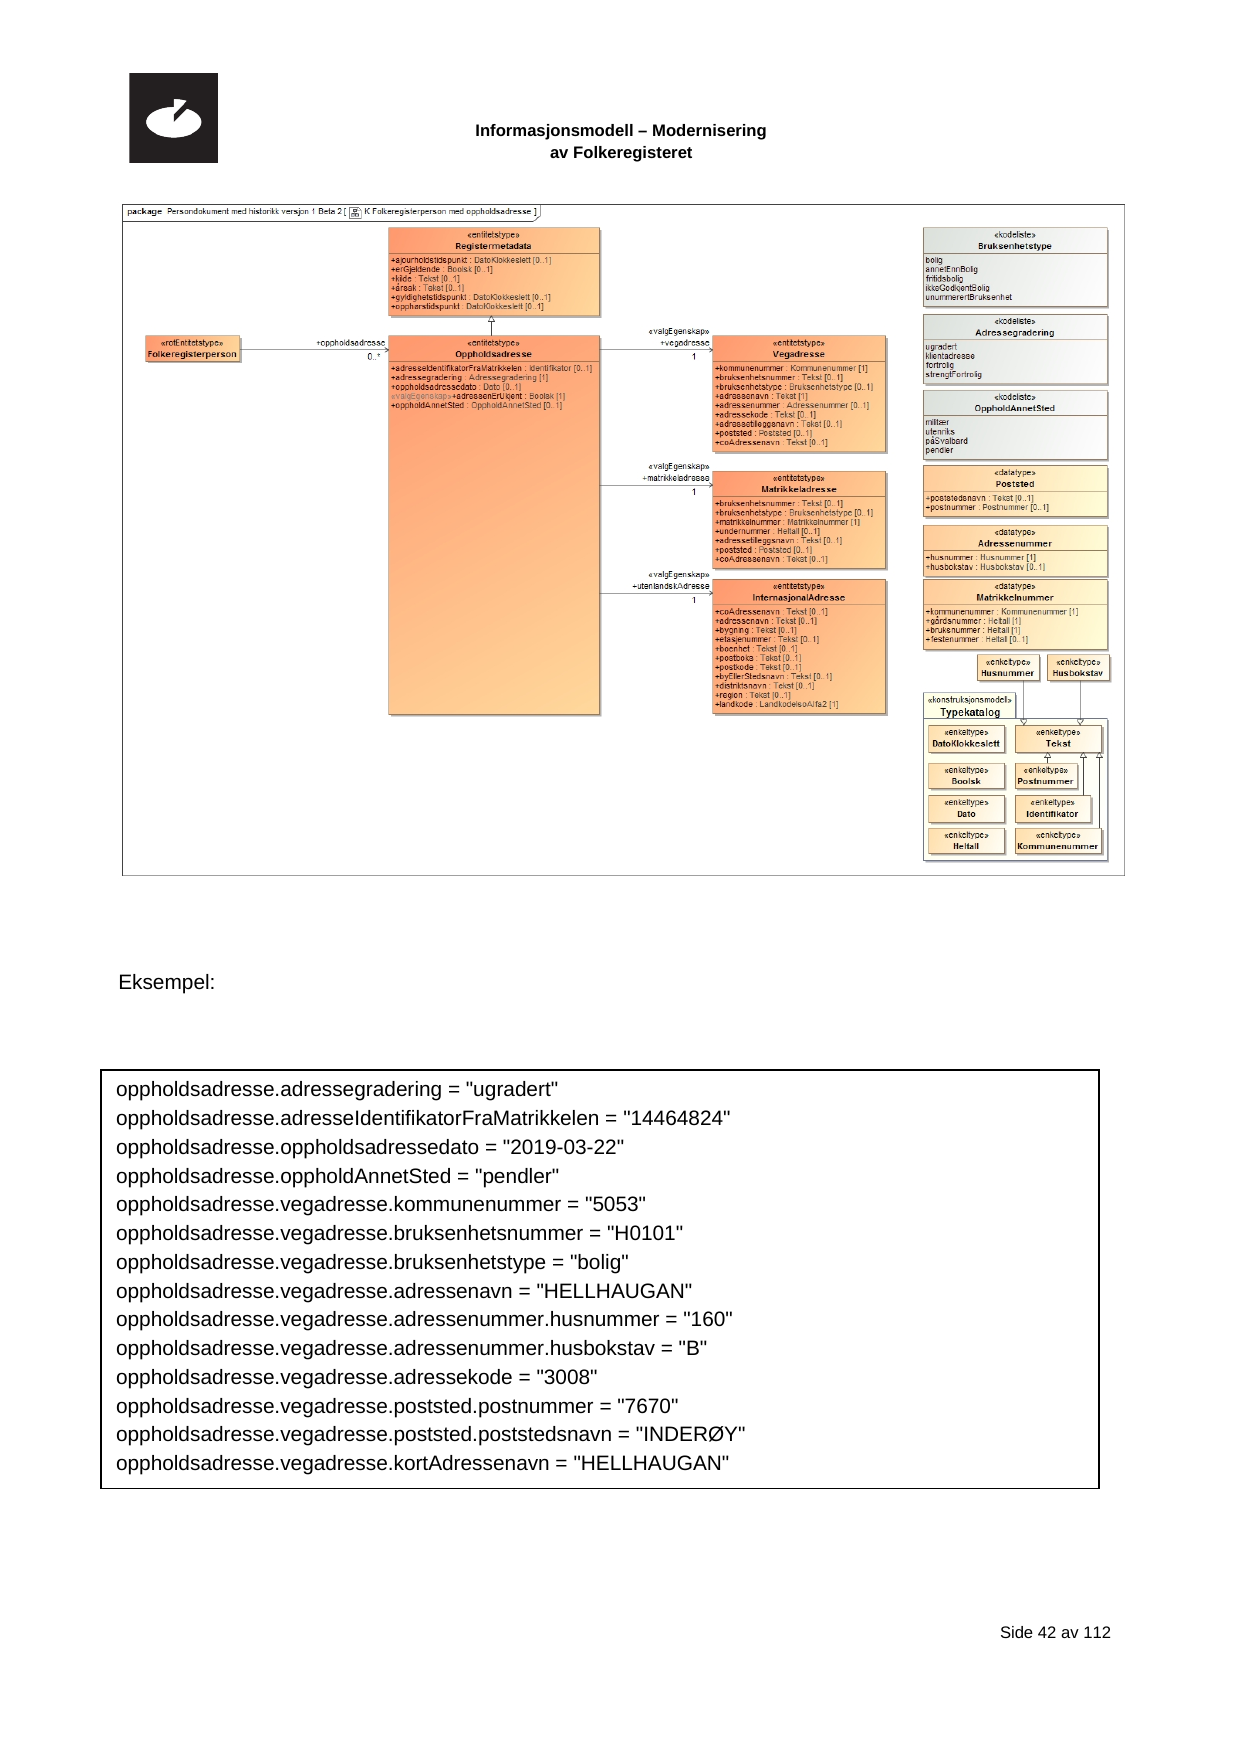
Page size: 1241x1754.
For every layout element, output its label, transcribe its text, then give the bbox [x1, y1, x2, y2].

text Eksempel: [118, 969, 1122, 993]
picture [129, 73, 218, 163]
picture [118, 200, 1128, 879]
